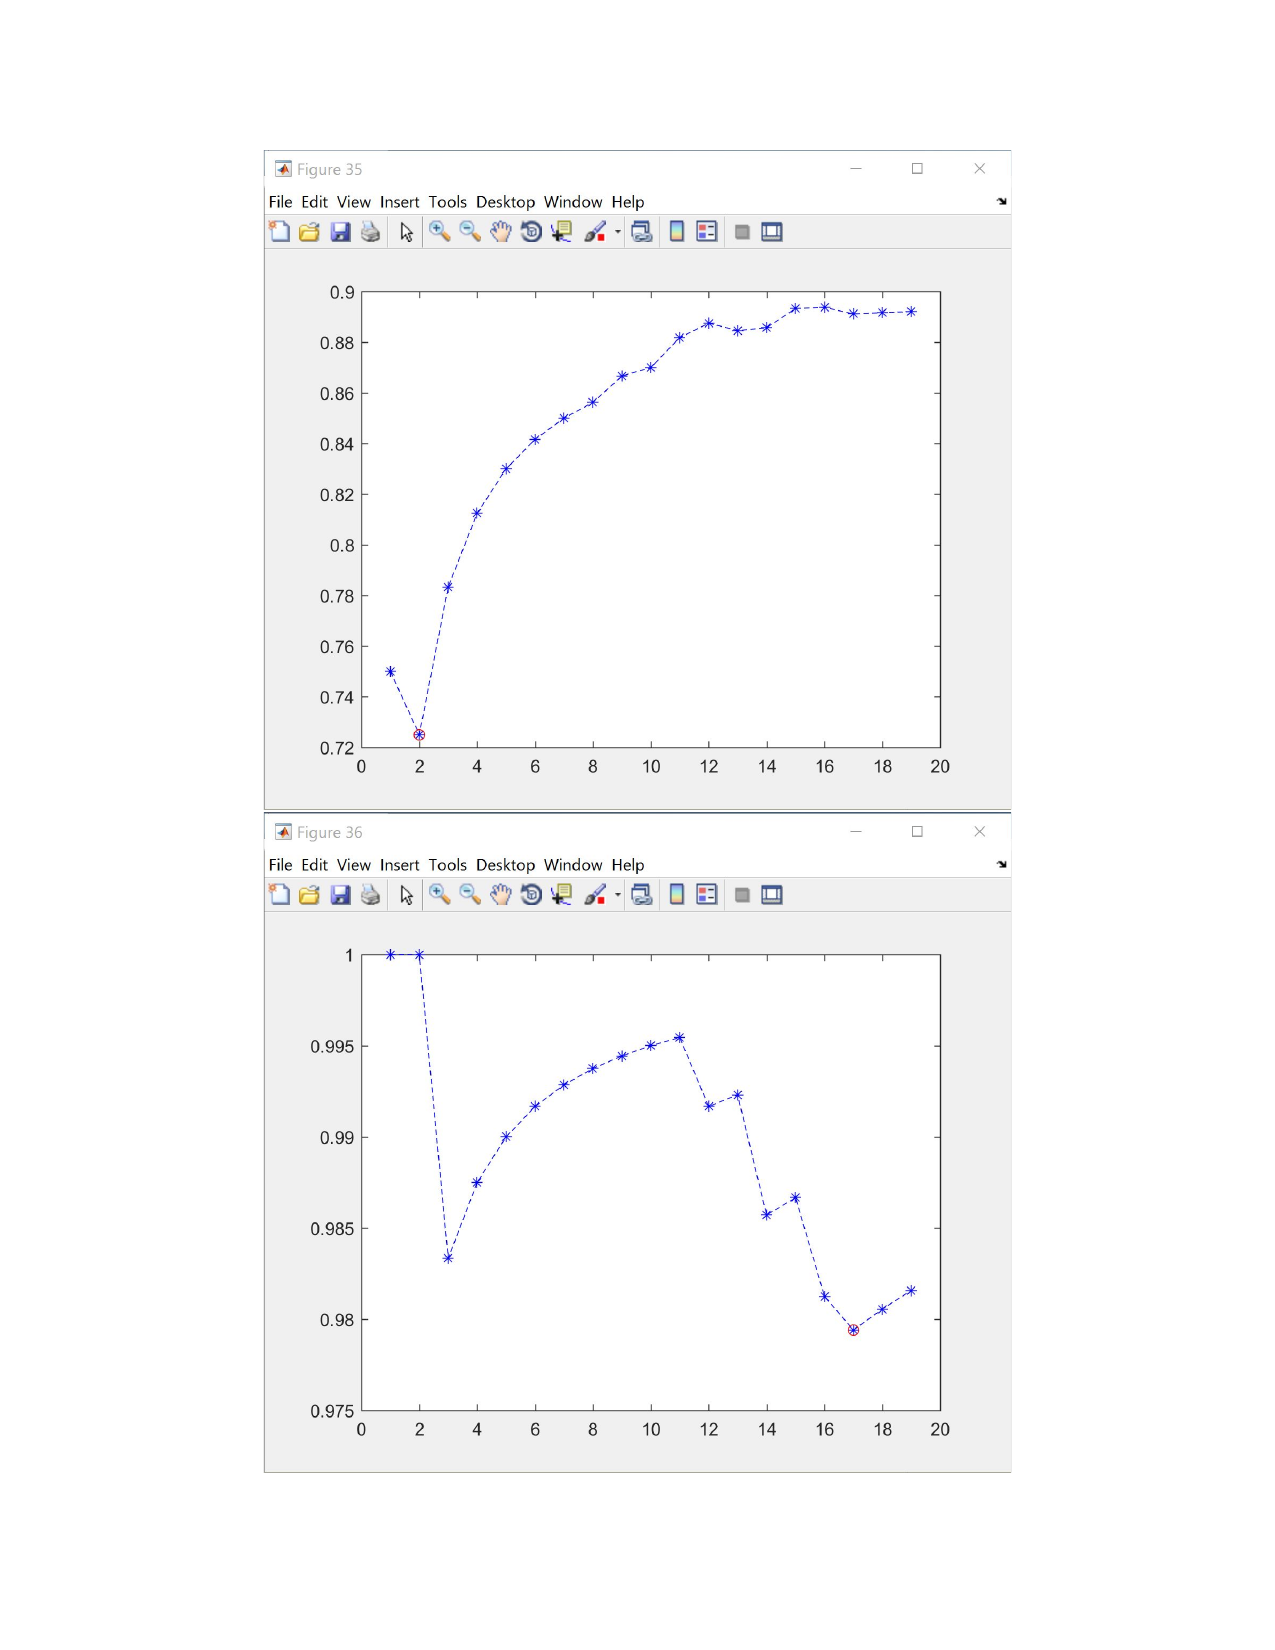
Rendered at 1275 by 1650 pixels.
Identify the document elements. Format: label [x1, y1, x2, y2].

picture [263, 150, 1012, 810]
picture [263, 812, 1012, 1473]
